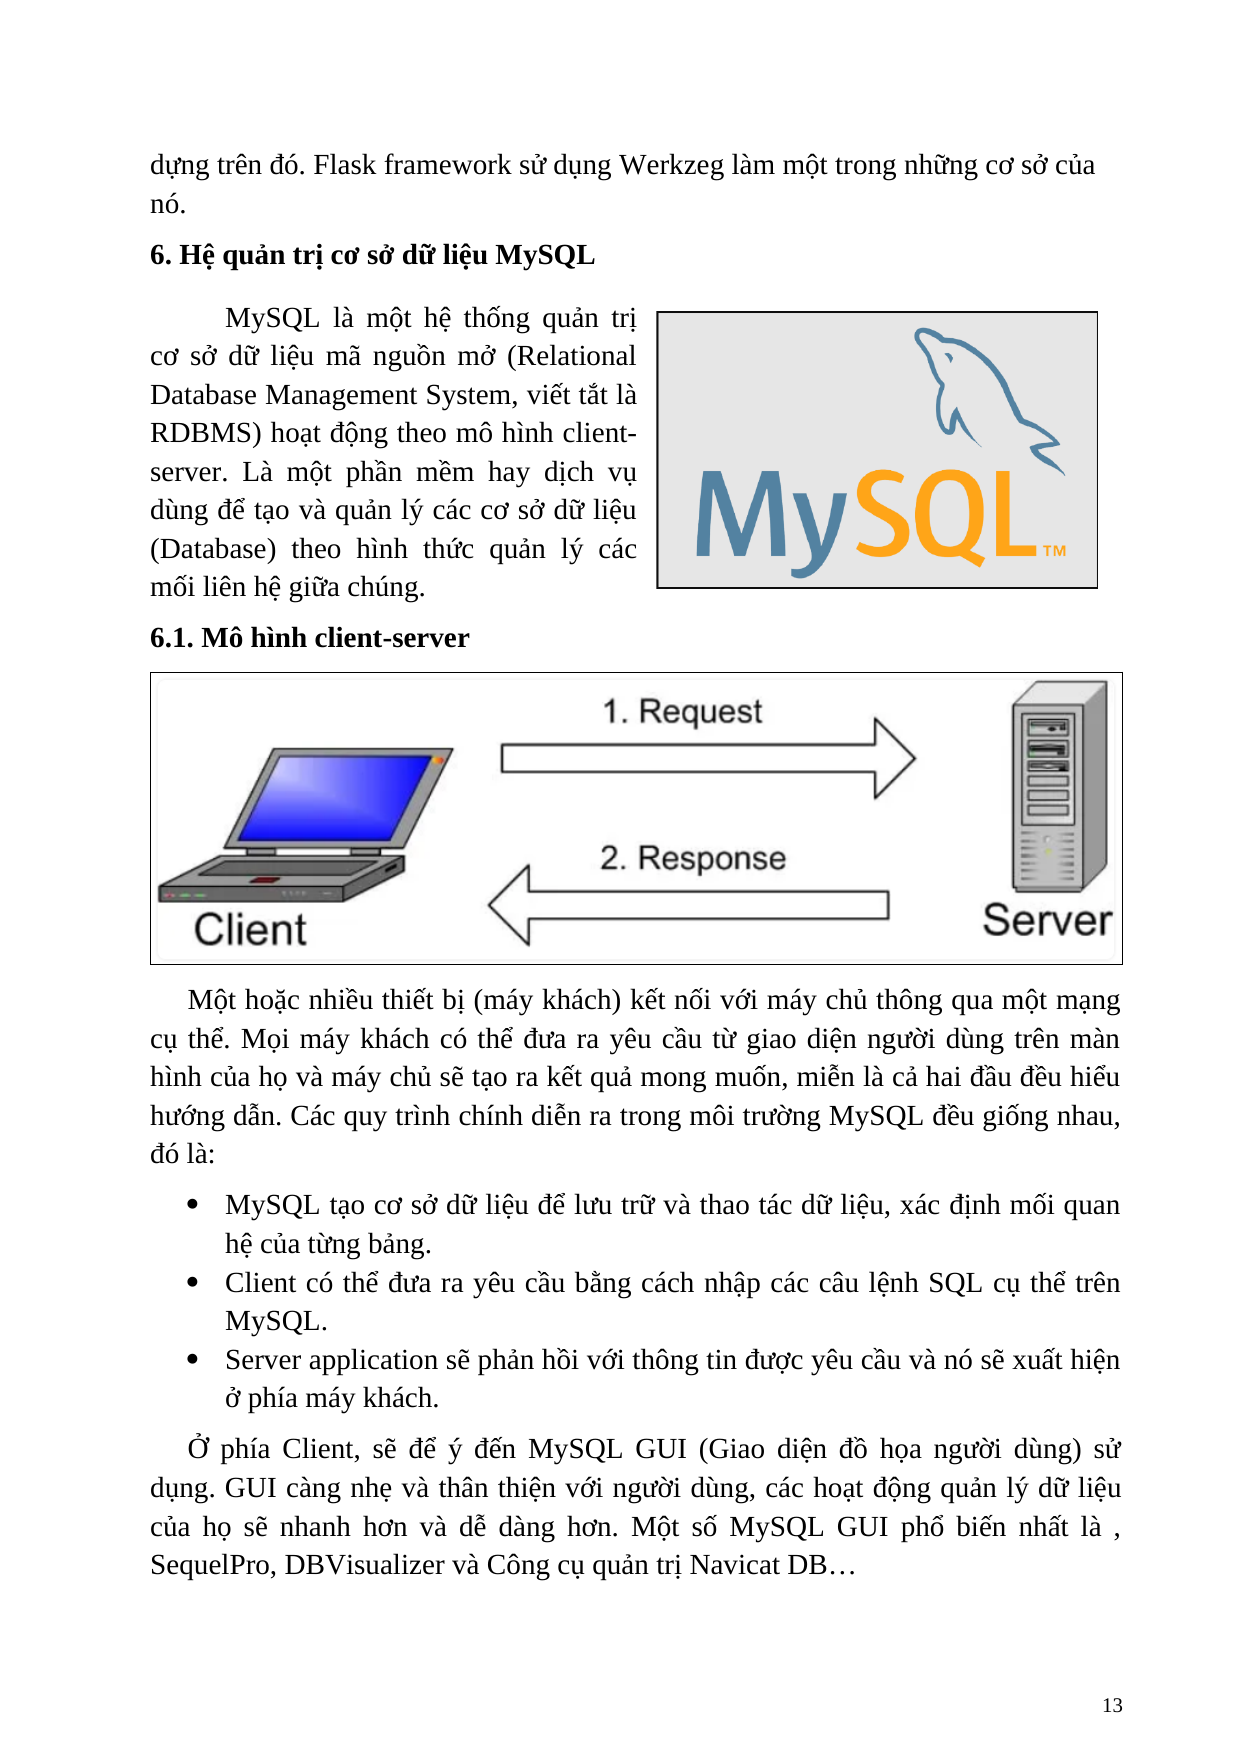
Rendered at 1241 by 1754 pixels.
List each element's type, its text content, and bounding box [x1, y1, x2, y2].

list Client có thể đưa ra yêu cầu bằng cách nhập các câu lệnh SQL cụ thể trên MySQL. [187, 1265, 1123, 1337]
picture [151, 673, 1122, 964]
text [150, 147, 1123, 219]
subtitle 6.1. Mô hình client-server [150, 621, 1123, 654]
text Ở phía Client, sẽ để ý đến MySQL GUI (Giao diện đồ họa người dùng) sử dụng. GUI càng nhẹ và thân thiện với người dùng, các hoạt động quản lý dữ liệu của họ sẽ nhanh hơn và dễ dàng hơn. Một số MySQL GUI phổ biến nhất là , SequelPro, DBVisualizer và Công cụ quản trị Navicat DB… [150, 1432, 1123, 1581]
text Một hoặc nhiều thiết bị (máy khách) kết nối với máy chủ thông qua một mạng cụ thể. Mọi máy khách có thể đưa ra yêu cầu từ giao diện người dùng trên màn hình của họ và máy chủ sẽ tạo ra kết quả mong muốn, miễn là cả hai đầu đều hiểu hướng dẫn. Các quy trình chính diễn ra trong môi trường MySQL đều giống nhau, đó là: [150, 982, 1123, 1170]
list Server application sẽ phản hồi với thông tin được yêu cầu và nó sẽ xuất hiện ở phía máy khách. [187, 1342, 1123, 1414]
list MySQL tạo cơ sở dữ liệu để lưu trữ và thao tác dữ liệu, xác định mối quan hệ của từng bảng. [187, 1187, 1123, 1260]
subtitle 6. Hệ quản trị cơ sở dữ liệu MySQL [150, 237, 1123, 270]
picture [656, 311, 1098, 589]
